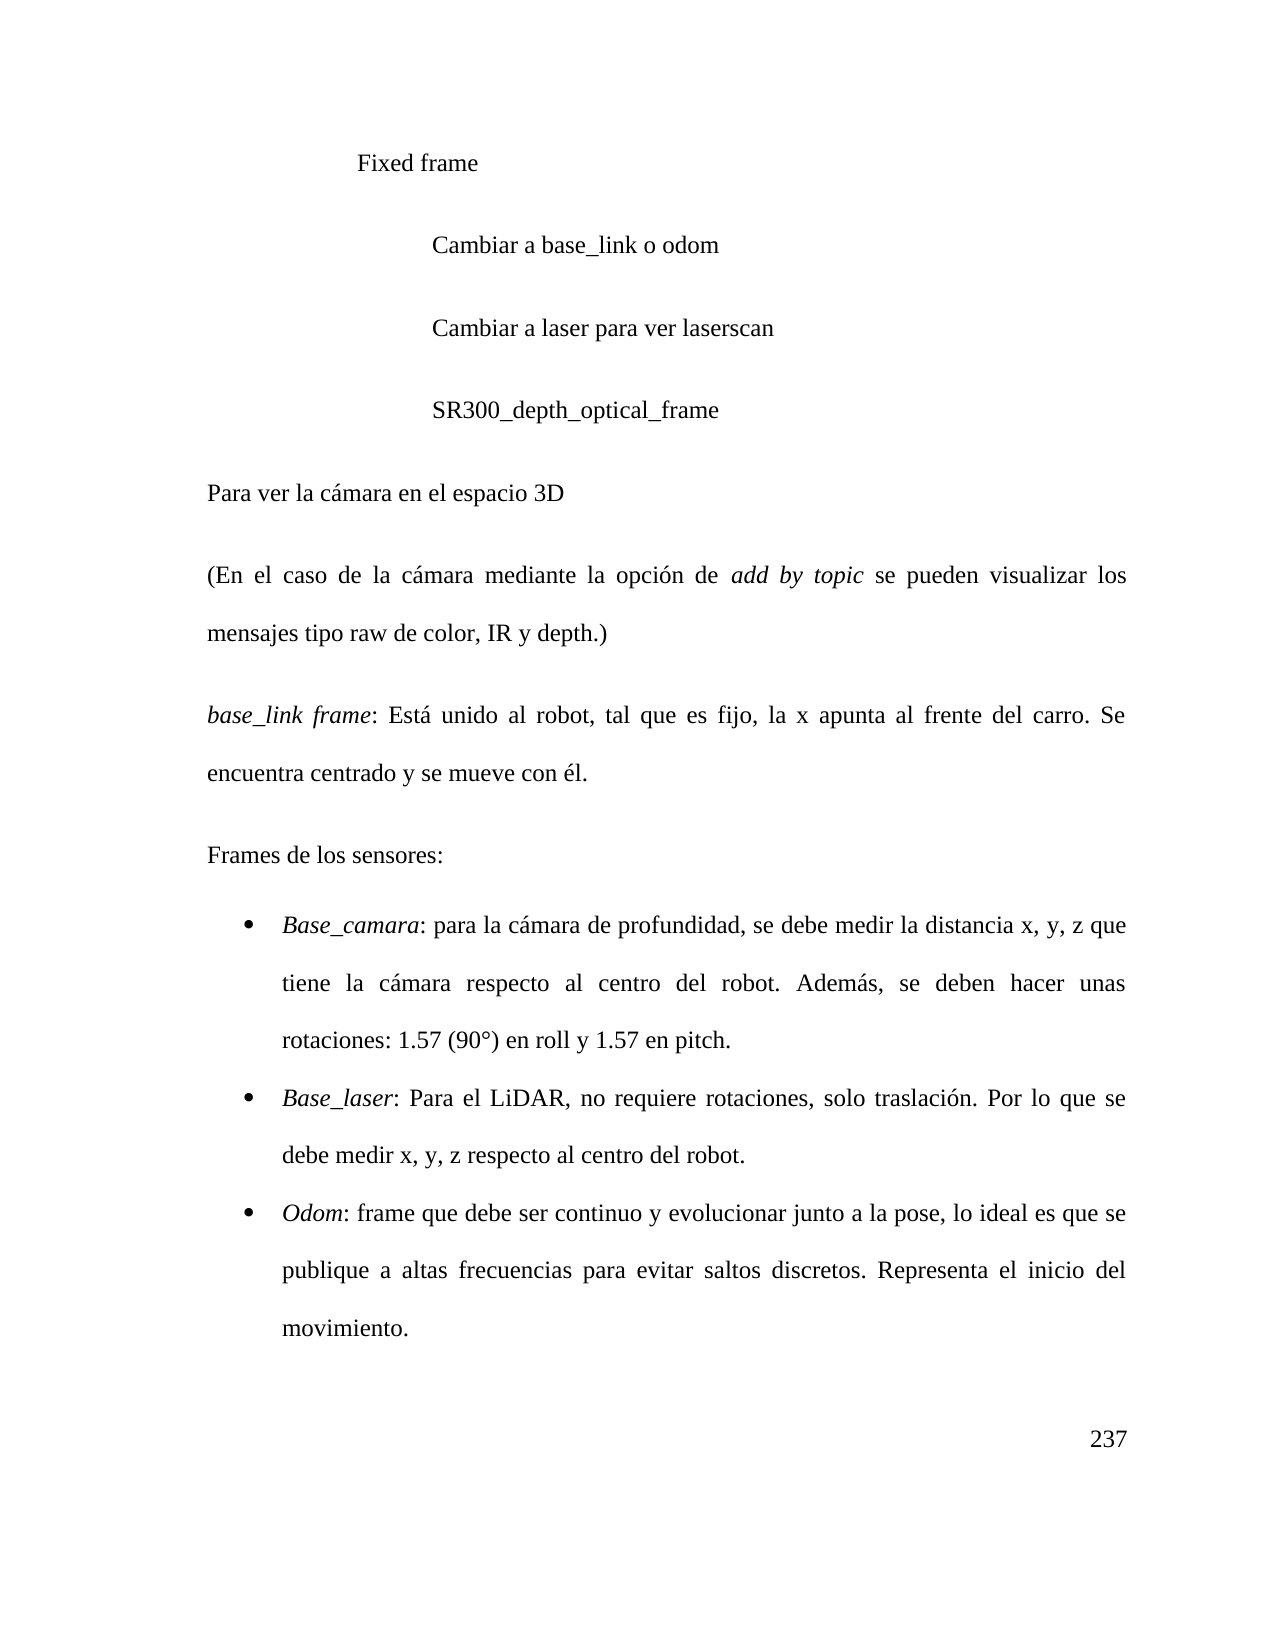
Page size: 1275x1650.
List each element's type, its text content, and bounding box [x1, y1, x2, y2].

text SR300_depth_optical_frame [207, 395, 1127, 424]
text Fixed frame [207, 148, 1127, 176]
text Cambiar a laser para ver laserscan [207, 313, 1127, 341]
list Odom: frame que debe ser continuo y evolucionar junto a la pose, lo ideal es que se publique a altas frecuencias para evitar saltos discretos. Representa el inicio del movimiento. [244, 1198, 1127, 1341]
text base_link frame: Está unido al robot, tal que es fijo, la x apunta al frente del carro. Se encuentra centrado y se mueve con él. [207, 700, 1127, 786]
list Base_laser: Para el LiDAR, no requiere rotaciones, solo traslación. Por lo que se debe medir x, y, z respecto al centro del robot. [244, 1083, 1127, 1169]
list Base_camara: para la cámara de profundidad, se debe medir la distancia x, y, z que tiene la cámara respecto al centro del robot. Además, se deben hacer unas rotaciones: 1.57 (90°) en roll y 1.57 en pitch. [244, 910, 1127, 1054]
text Cambiar a base_link o odom [207, 230, 1127, 259]
text (En el caso de la cámara mediante la opción de add by topic se pueden visualizar los mensajes tipo raw de color, IR y depth.) [207, 560, 1127, 646]
text Para ver la cámara en el espacio 3D [207, 478, 1127, 506]
text Frames de los sensores: [207, 840, 1127, 869]
